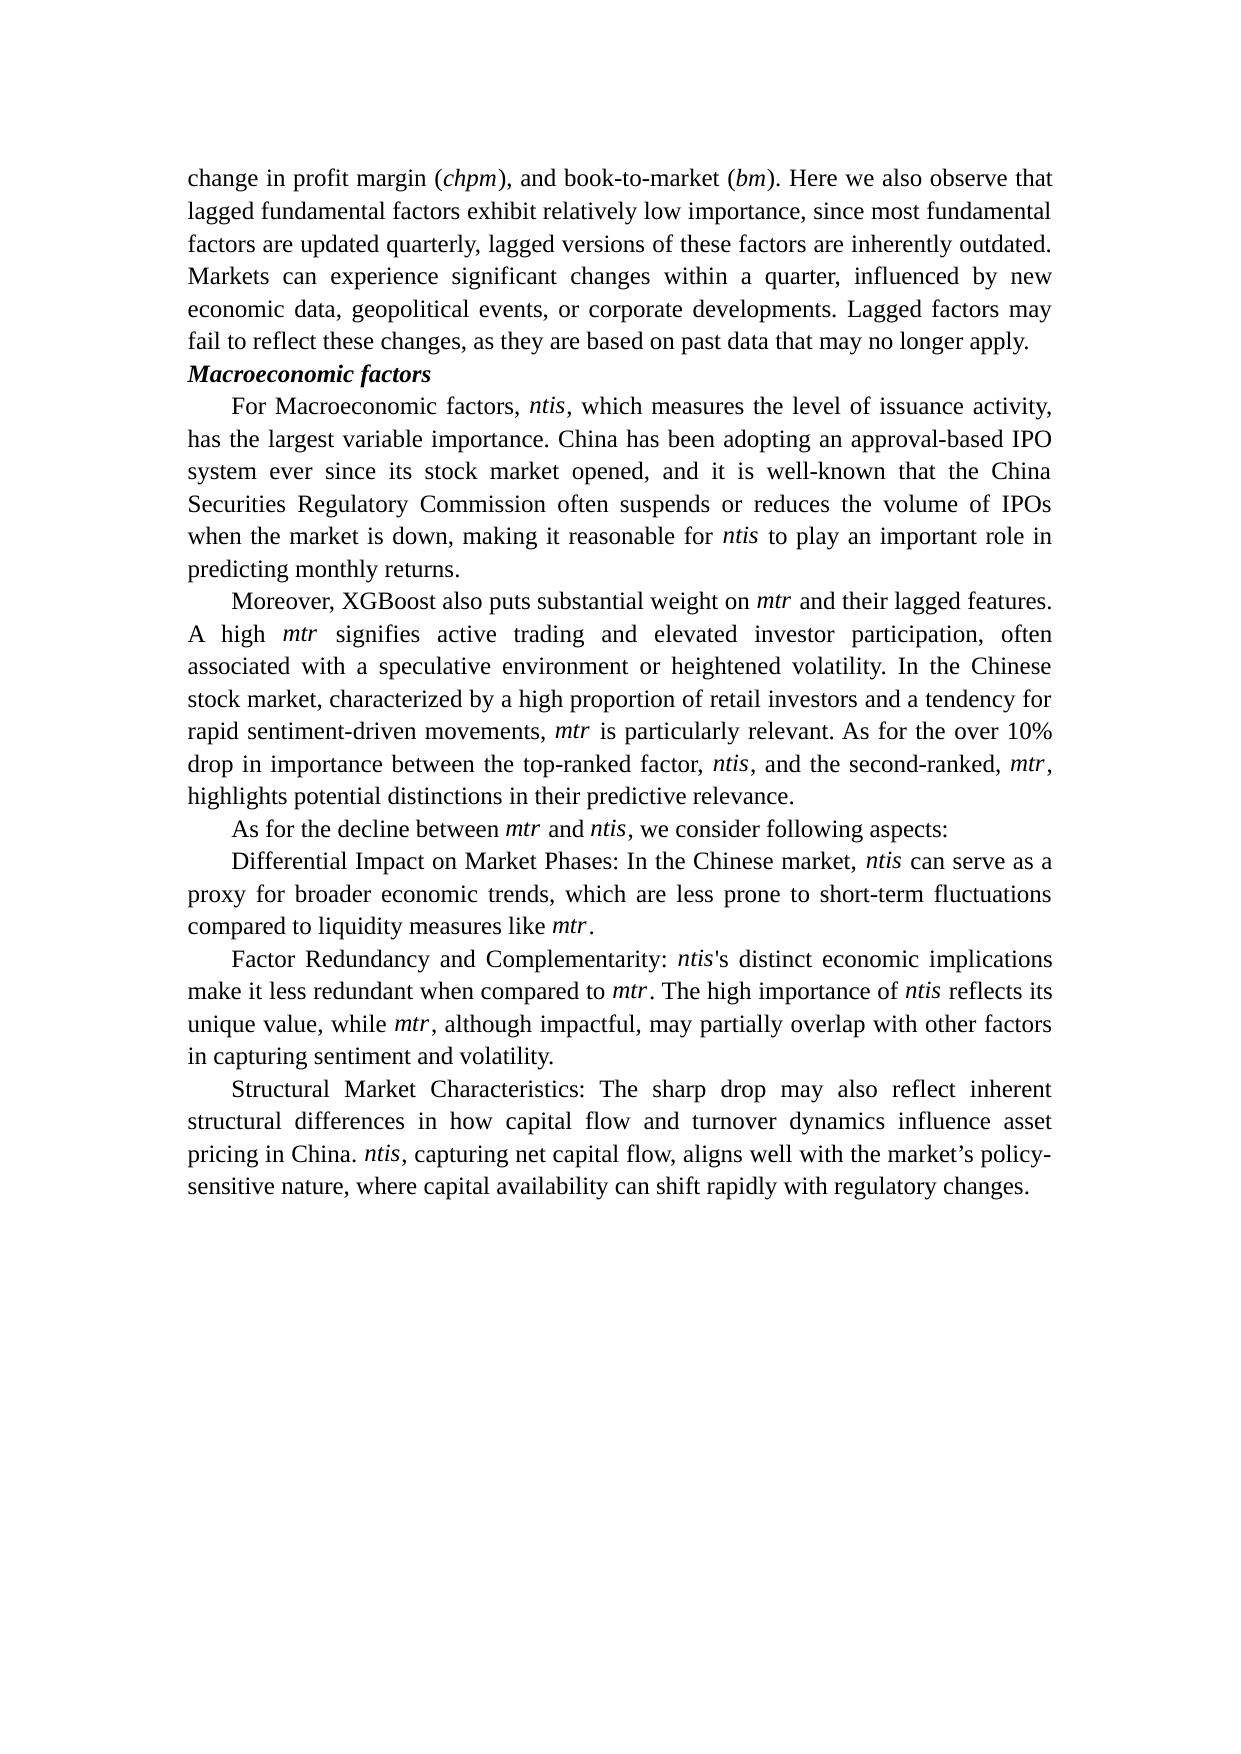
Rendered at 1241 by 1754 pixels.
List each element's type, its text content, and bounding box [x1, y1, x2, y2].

text Factor Redundancy and Complementarity: 's distinct economic implications make it less redundant when compared to . The high importance of reflects its unique value, while , although impactful, may partially overlap with other factors in capturing sentiment and volatility. [187, 942, 1053, 1072]
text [187, 162, 1053, 357]
text For Macroeconomic factors, , which measures the level of issuance activity, has the largest variable importance. China has been adopting an approval-based IPO system ever since its stock market opened, and it is well-known that the China Securities Regulatory Commission often suspends or reduces the volume of IPOs when the market is down, making it reasonable for to play an important role in predicting monthly returns. [187, 389, 1053, 584]
text Differential Impact on Market Phases: In the Chinese market, can serve as a proxy for broader economic trends, which are less prone to short-term fluctuations compared to liquidity measures like . [187, 844, 1053, 942]
text Macroeconomic factors [187, 357, 1053, 389]
text Moreover, XGBoost also puts substantial weight on and their lagged features. A high signifies active trading and elevated investor participation, often associated with a speculative environment or heightened volatility. In the Chinese stock market, characterized by a high proportion of retail investors and a tendency for rapid sentiment-driven movements, is particularly relevant. As for the over 10% drop in importance between the top-ranked factor, , and the second-ranked, , highlights potential distinctions in their predictive relevance. [187, 584, 1053, 812]
text As for the decline between and , we consider following aspects: [187, 812, 1053, 844]
text Structural Market Characteristics: The sharp drop may also reflect inherent structural differences in how capital flow and turnover dynamics influence asset pricing in China. , capturing net capital flow, aligns well with the market’s policy-sensitive nature, where capital availability can shift rapidly with regulatory changes. [187, 1072, 1053, 1202]
